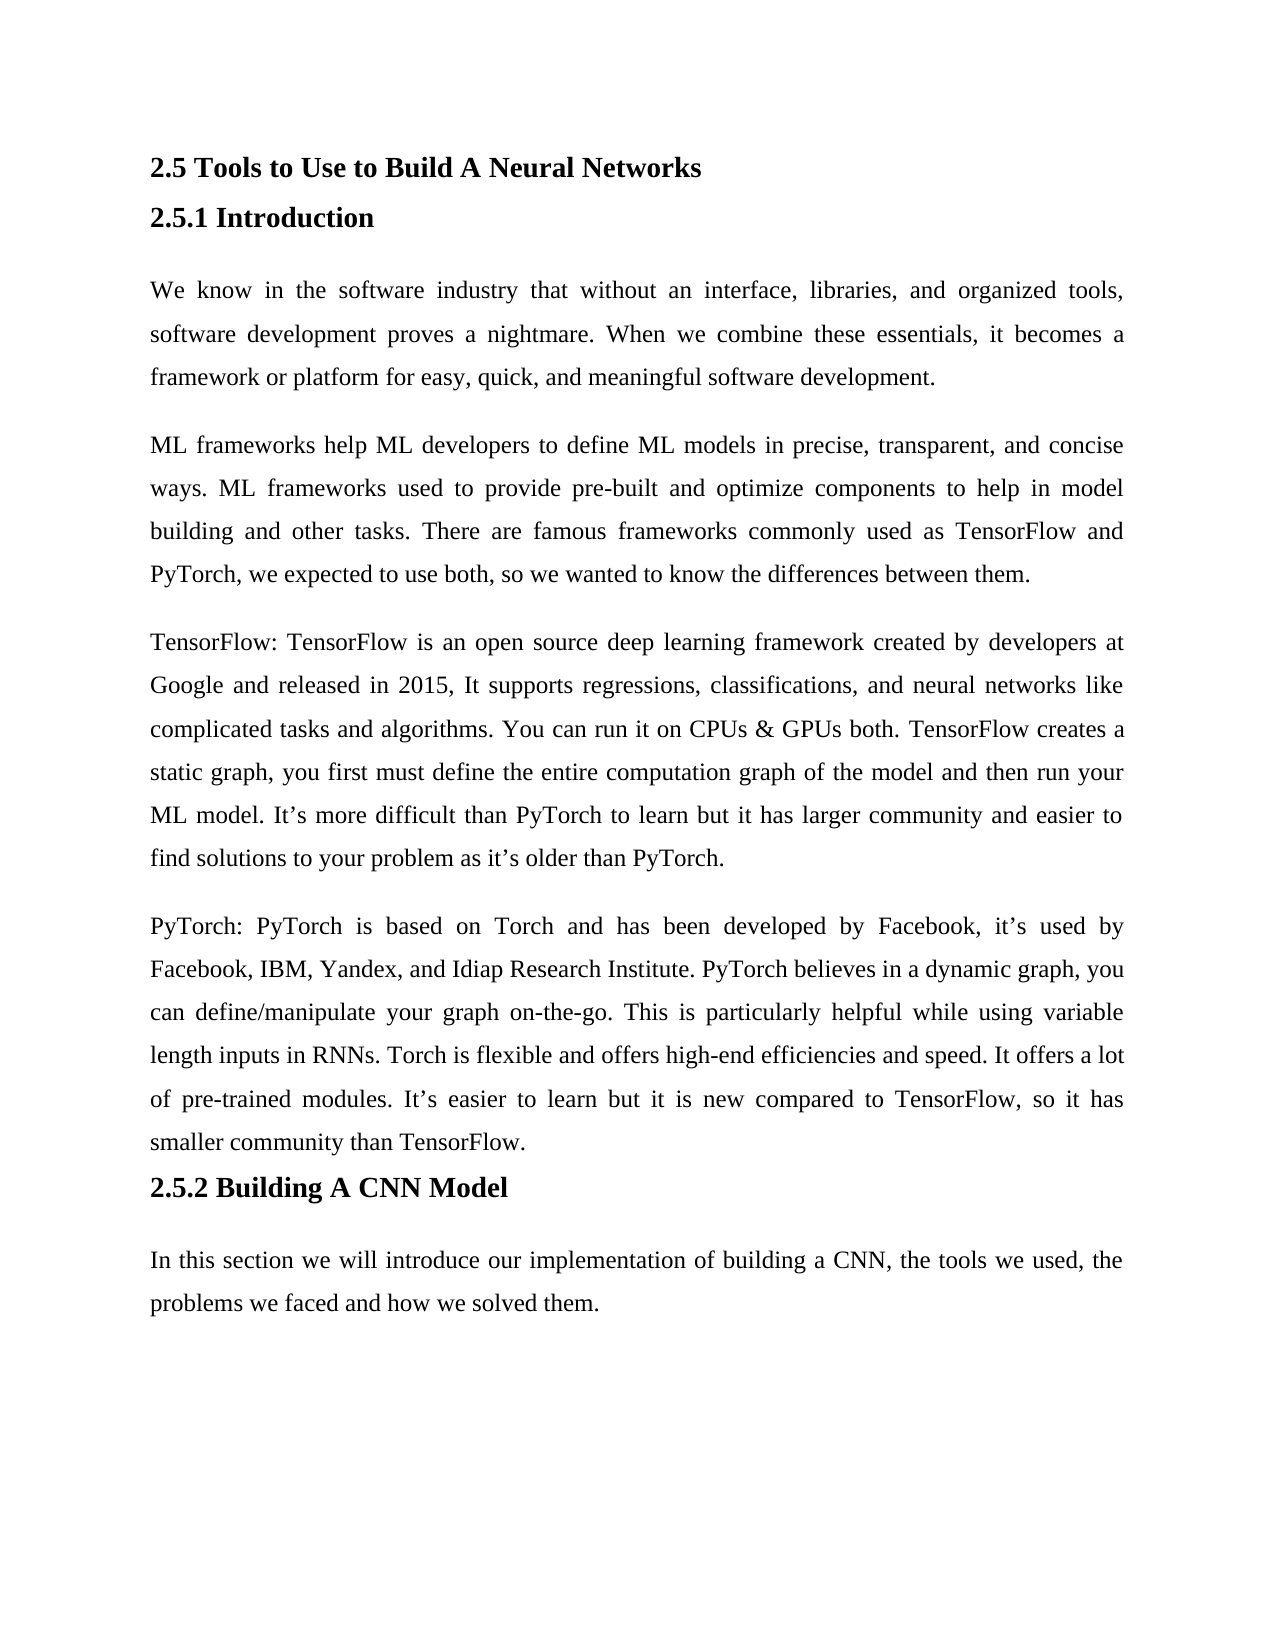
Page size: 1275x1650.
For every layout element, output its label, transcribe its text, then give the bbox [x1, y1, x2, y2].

text PyTorch: PyTorch is based on Torch and has been developed by Facebook, it’s used by Facebook, IBM, Yandex, and Idiap Research Institute. PyTorch believes in a dynamic graph, you can define/manipulate your graph on-the-go. This is particularly helpful while using variable length inputs in RNNs. Torch is flexible and offers high-end efficiencies and speed. It offers a lot of pre-trained modules. It’s easier to learn but it is new compared to TensorFlow, so it has smaller community than TensorFlow. [150, 911, 1125, 1156]
text We know in the software industry that without an interface, libraries, and organized tools, software development proves a nightmare. When we combine these essentials, it becomes a framework or platform for easy, quick, and meaningful software development. [150, 276, 1125, 391]
text ML frameworks help ML developers to define ML models in precise, transparent, and concise ways. ML frameworks used to provide pre-built and optimize components to help in model building and other tasks. There are famous frameworks commonly used as TensorFlow and PyTorch, we expected to use both, so we wanted to know the differences between them. [150, 430, 1125, 588]
subtitle 2.5.1 Introduction [150, 200, 1125, 234]
subtitle 2.5 Tools to Use to Build A Neural Networks [150, 150, 1125, 183]
text TensorFlow: TensorFlow is an open source deep learning framework created by developers at Google and released in 2015, It supports regressions, classifications, and neural networks like complicated tasks and algorithms. You can run it on CPUs & GPUs both. TensorFlow creates a static graph, you first must define the entire computation graph of the model and then run your ML model. It’s more difficult than PyTorch to learn but it has larger community and easier to find solutions to your problem as it’s older than PyTorch. [150, 627, 1125, 872]
text In this section we will introduce our implementation of building a CNN, the tools we used, the problems we faced and how we solved them. [150, 1245, 1125, 1317]
subtitle 2.5.2 Building A CNN Model [150, 1170, 1125, 1203]
